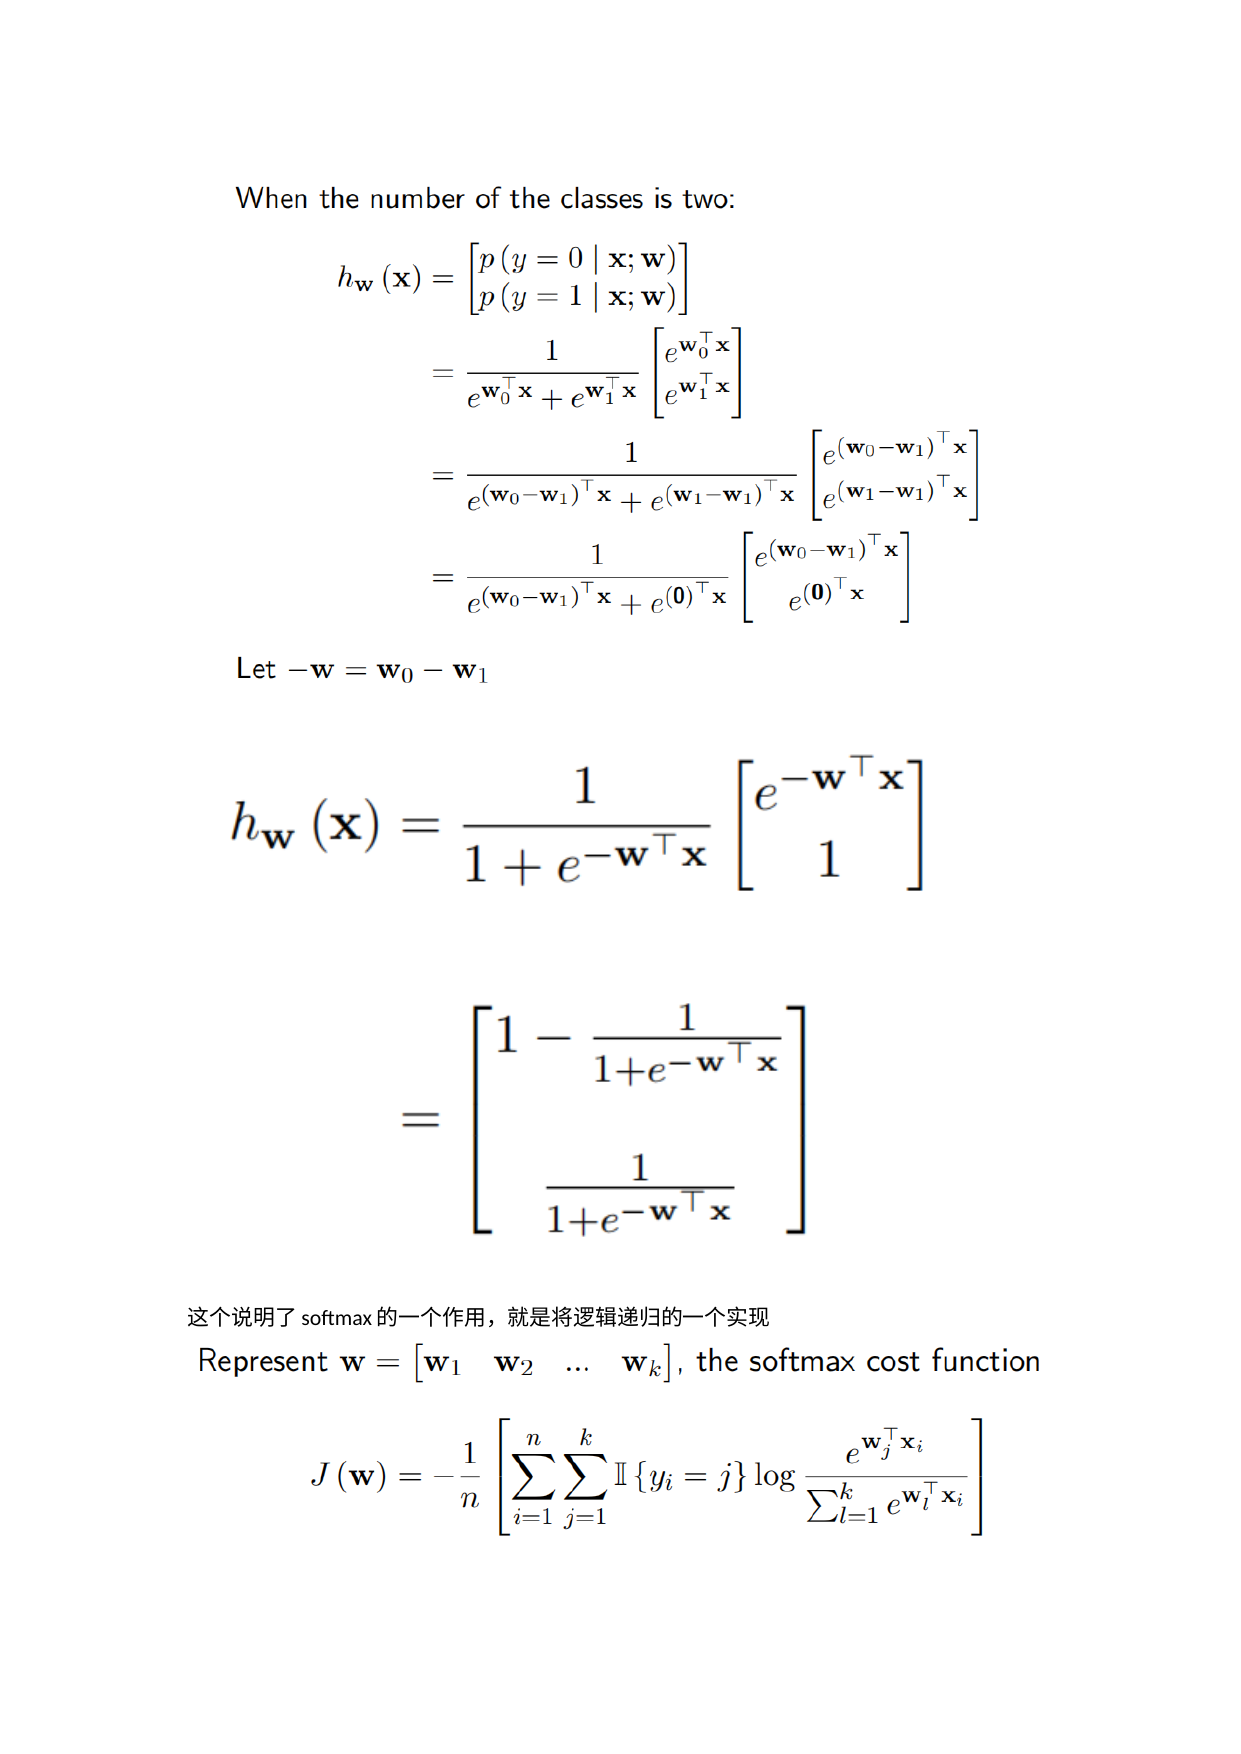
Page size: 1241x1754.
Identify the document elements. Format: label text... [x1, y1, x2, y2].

picture [187, 1332, 1052, 1550]
picture [187, 714, 957, 1273]
picture [187, 162, 1052, 696]
list 这个说明了softmax的一个作用，就是将逻辑递归的一个实现 [187, 1299, 1053, 1332]
